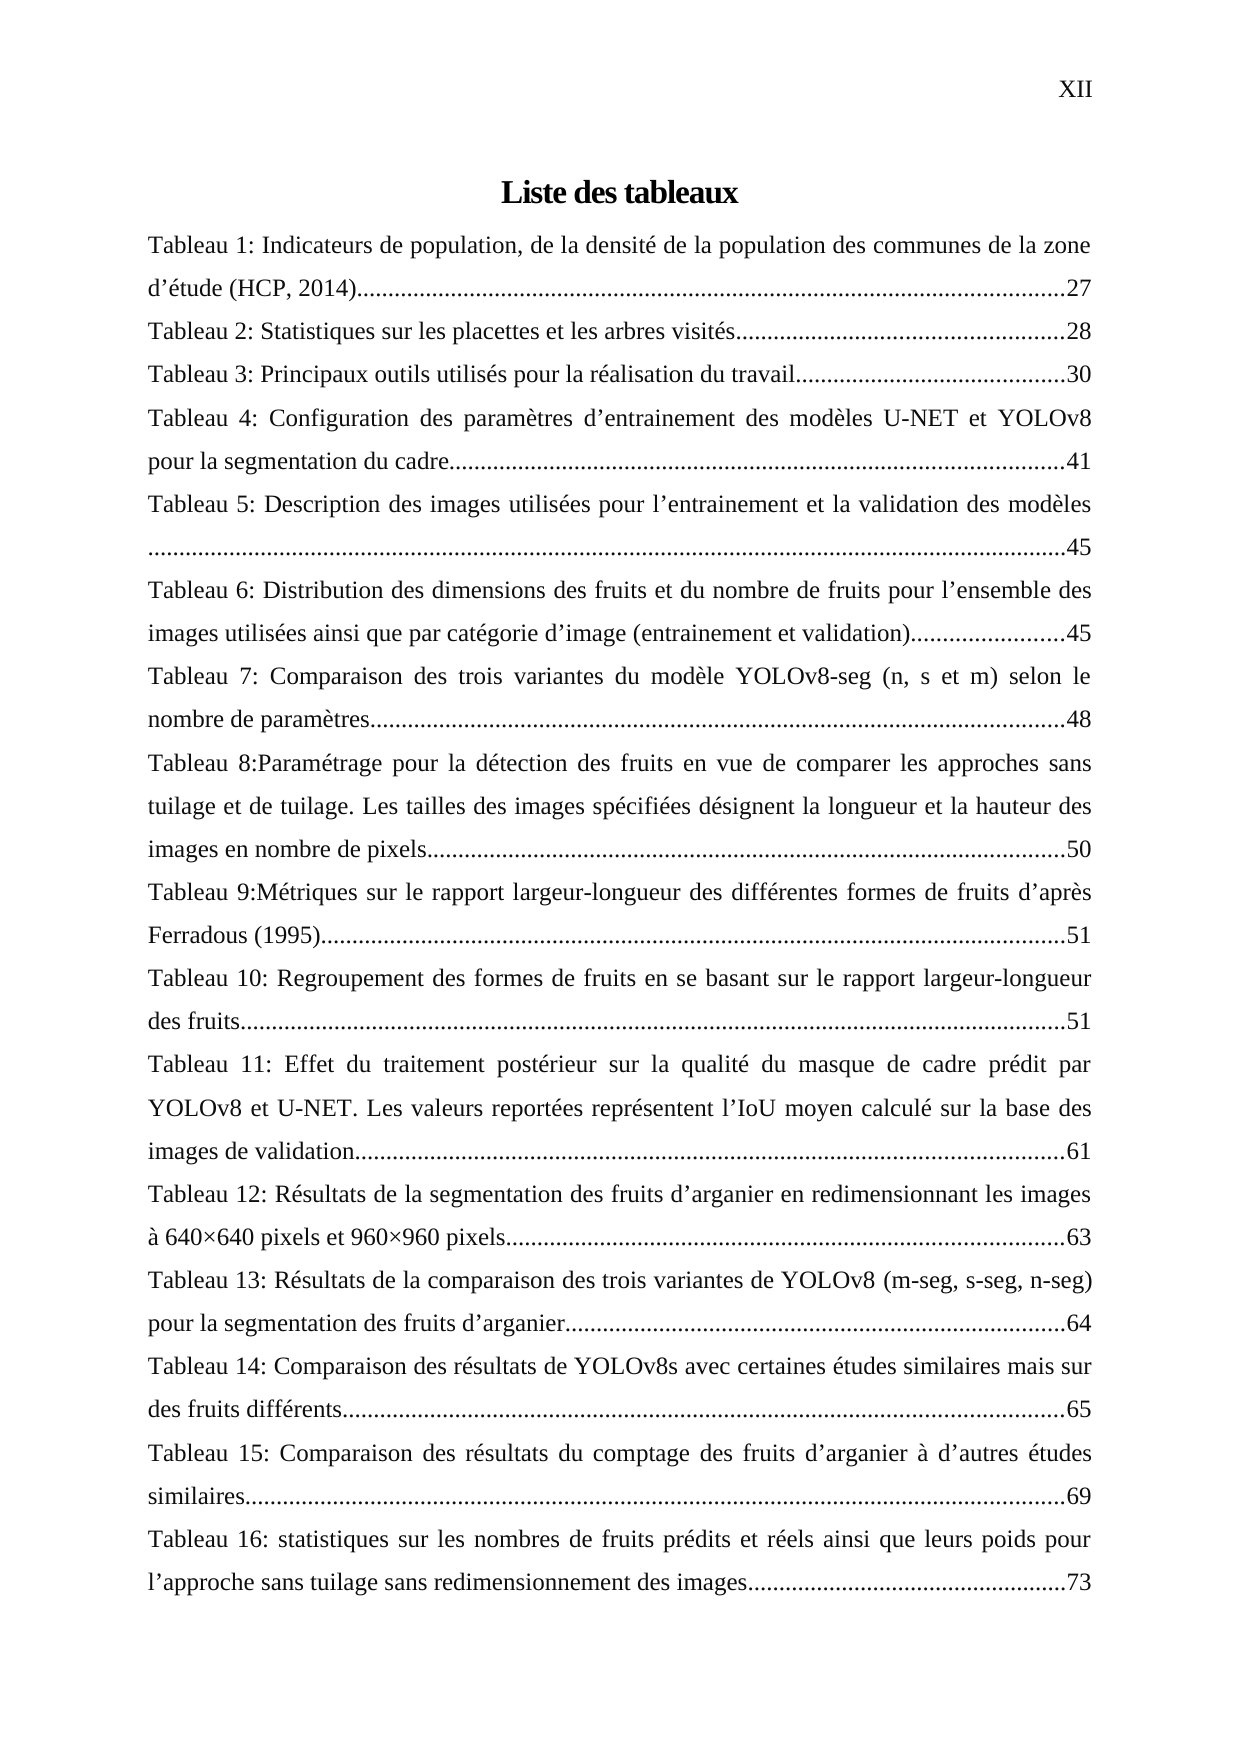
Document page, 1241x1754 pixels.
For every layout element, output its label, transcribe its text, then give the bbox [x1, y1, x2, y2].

text Tableau 2: Statistiques sur les placettes et les arbres visités 28 [148, 316, 1093, 345]
text Tableau 3: Principaux outils utilisés pour la réalisation du travail. 30 [148, 359, 1093, 388]
text Tableau 8:Paramétrage pour la détection des fruits en vue de comparer les approches sans tuilage et de tuilage. Les tailles des images spécifiées désignent la longueur et la hauteur des images en nombre de pixels. 50 [148, 748, 1093, 863]
subtitle Liste des tableaux [148, 173, 1093, 211]
text Tableau 14: Comparaison des résultats de YOLOv8s avec certaines études similaires mais sur des fruits différents. 65 [148, 1351, 1093, 1423]
text Tableau 13: Résultats de la comparaison des trois variantes de YOLOv8 (m-seg, s-seg, n-seg) pour la segmentation des fruits d’arganier. 64 [148, 1265, 1093, 1337]
text Tableau 1: Indicateurs de population, de la densité de la population des communes de la zone d’étude (HCP, 2014) 27 [148, 230, 1093, 302]
text Tableau 6: Distribution des dimensions des fruits et du nombre de fruits pour l’ensemble des images utilisées ainsi que par catégorie d’image (entrainement et validation). 45 [148, 575, 1093, 647]
text Tableau 11: Effet du traitement postérieur sur la qualité du masque de cadre prédit par YOLOv8 et U-NET. Les valeurs reportées représentent l’IoU moyen calculé sur la base des images de validation. 61 [148, 1049, 1093, 1164]
text Tableau 4: Configuration des paramètres d’entrainement des modèles U-NET et YOLOv8 pour la segmentation du cadre 41 [148, 403, 1093, 474]
text Tableau 12: Résultats de la segmentation des fruits d’arganier en redimensionnant les images à 640×640 pixels et 960×960 pixels. 63 [148, 1179, 1093, 1251]
text Tableau 5: Description des images utilisées pour l’entrainement et la validation des modèles 45 [148, 489, 1093, 561]
text Tableau 7: Comparaison des trois variantes du modèle YOLOv8-seg (n, s et m) selon le nombre de paramètres 48 [148, 661, 1093, 733]
text Tableau 9:Métriques sur le rapport largeur-longueur des différentes formes de fruits d’après Ferradous (1995) 51 [148, 877, 1093, 949]
text Tableau 10: Regroupement des formes de fruits en se basant sur le rapport largeur-longueur des fruits 51 [148, 963, 1093, 1035]
text Tableau 16: statistiques sur les nombres de fruits prédits et réels ainsi que leurs poids pour l’approche sans tuilage sans redimensionnement des images 73 [148, 1524, 1093, 1596]
text Tableau 15: Comparaison des résultats du comptage des fruits d’arganier à d’autres études similaires 69 [148, 1438, 1093, 1509]
